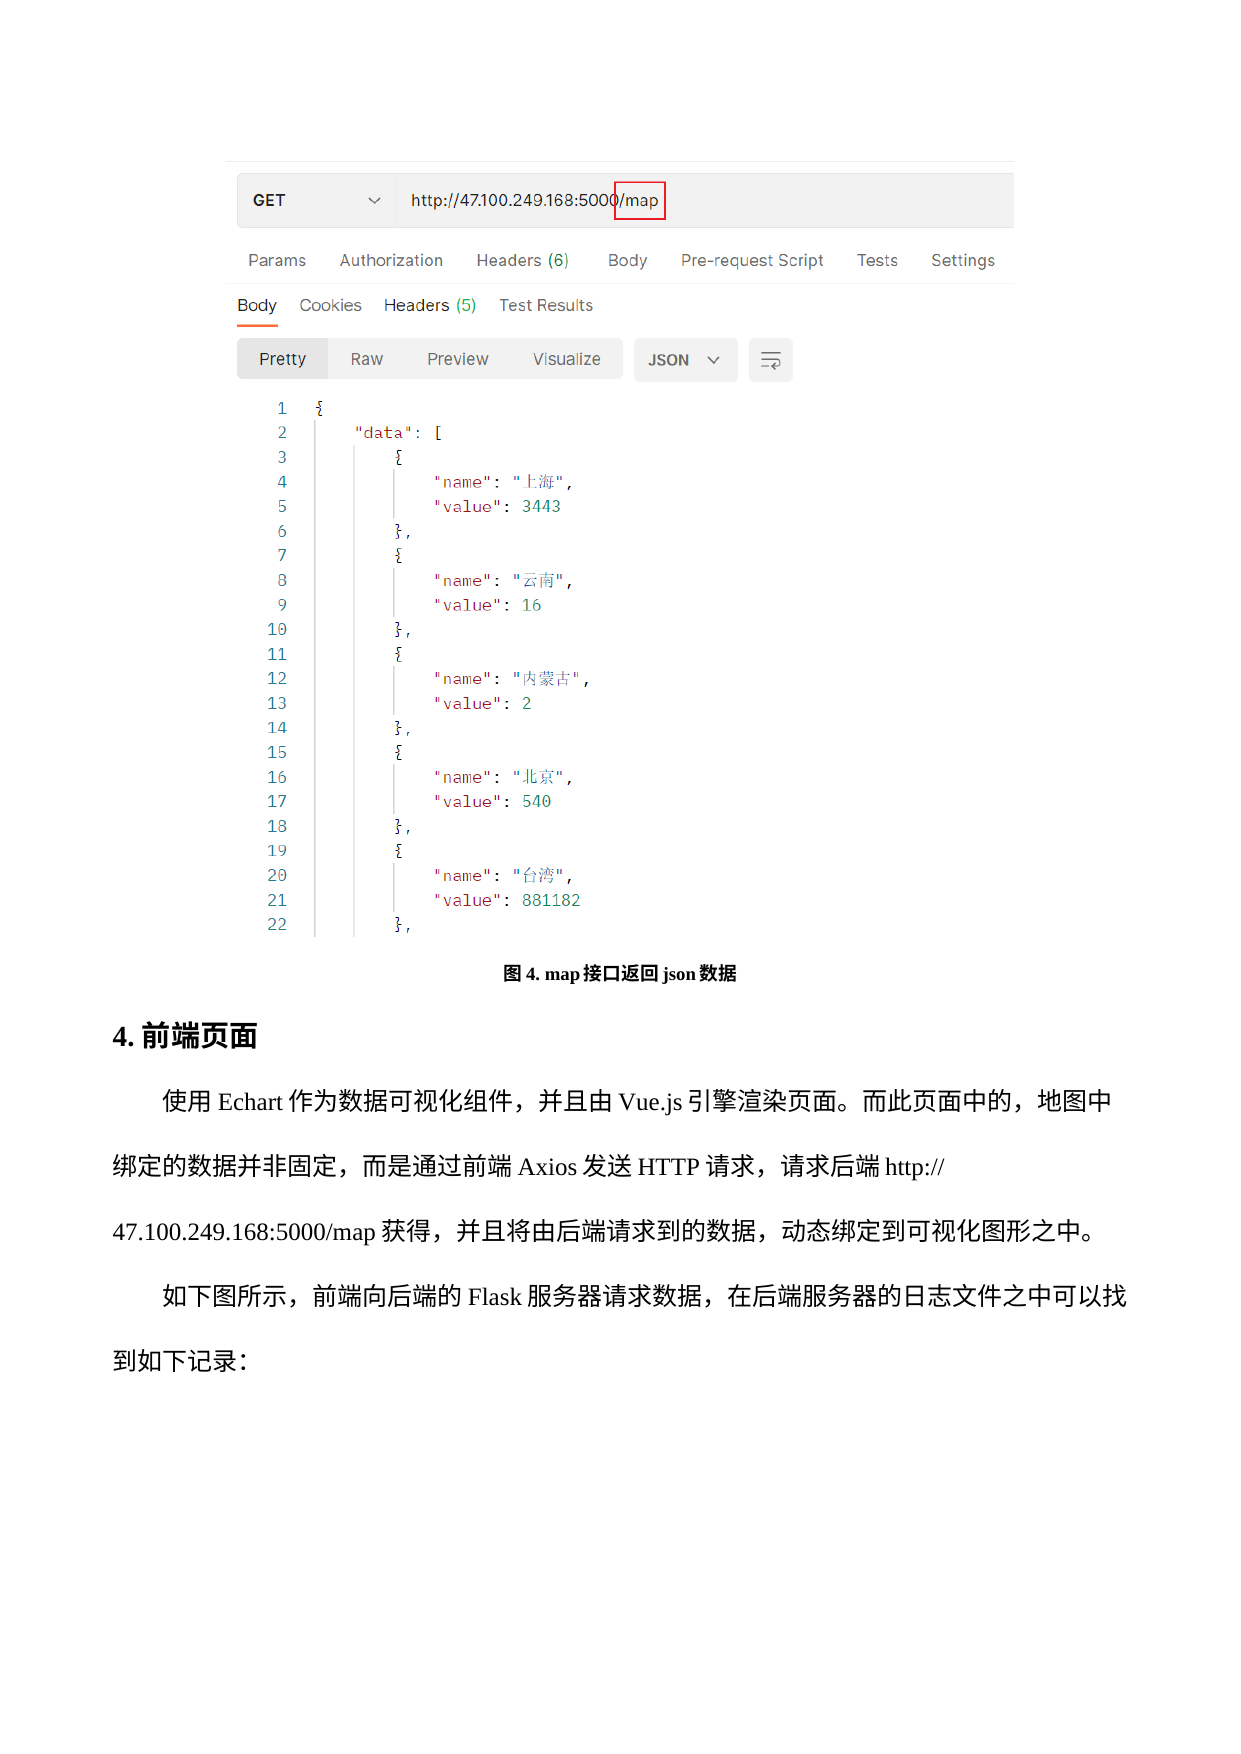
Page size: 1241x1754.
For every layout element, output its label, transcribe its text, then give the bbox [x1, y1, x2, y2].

text 图4. map接口返回json数据 [112, 958, 1128, 985]
text 使用Echart作为数据可视化组件，并且由Vue.js引擎渲染页面。而此页面中的，地图中绑定的数据并非固定，而是通过前端Axios发送HTTP请求，请求后端http://47.100.249.168:5000/map获得，并且将由后端请求到的数据，动态绑定到可视化图形之中。 [112, 1067, 1128, 1262]
picture [226, 161, 1014, 937]
text 如下图所示，前端向后端的Flask服务器请求数据，在后端服务器的日志文件之中可以找到如下记录： [112, 1262, 1128, 1392]
subtitle 4. 前端页面 [112, 1002, 1128, 1067]
